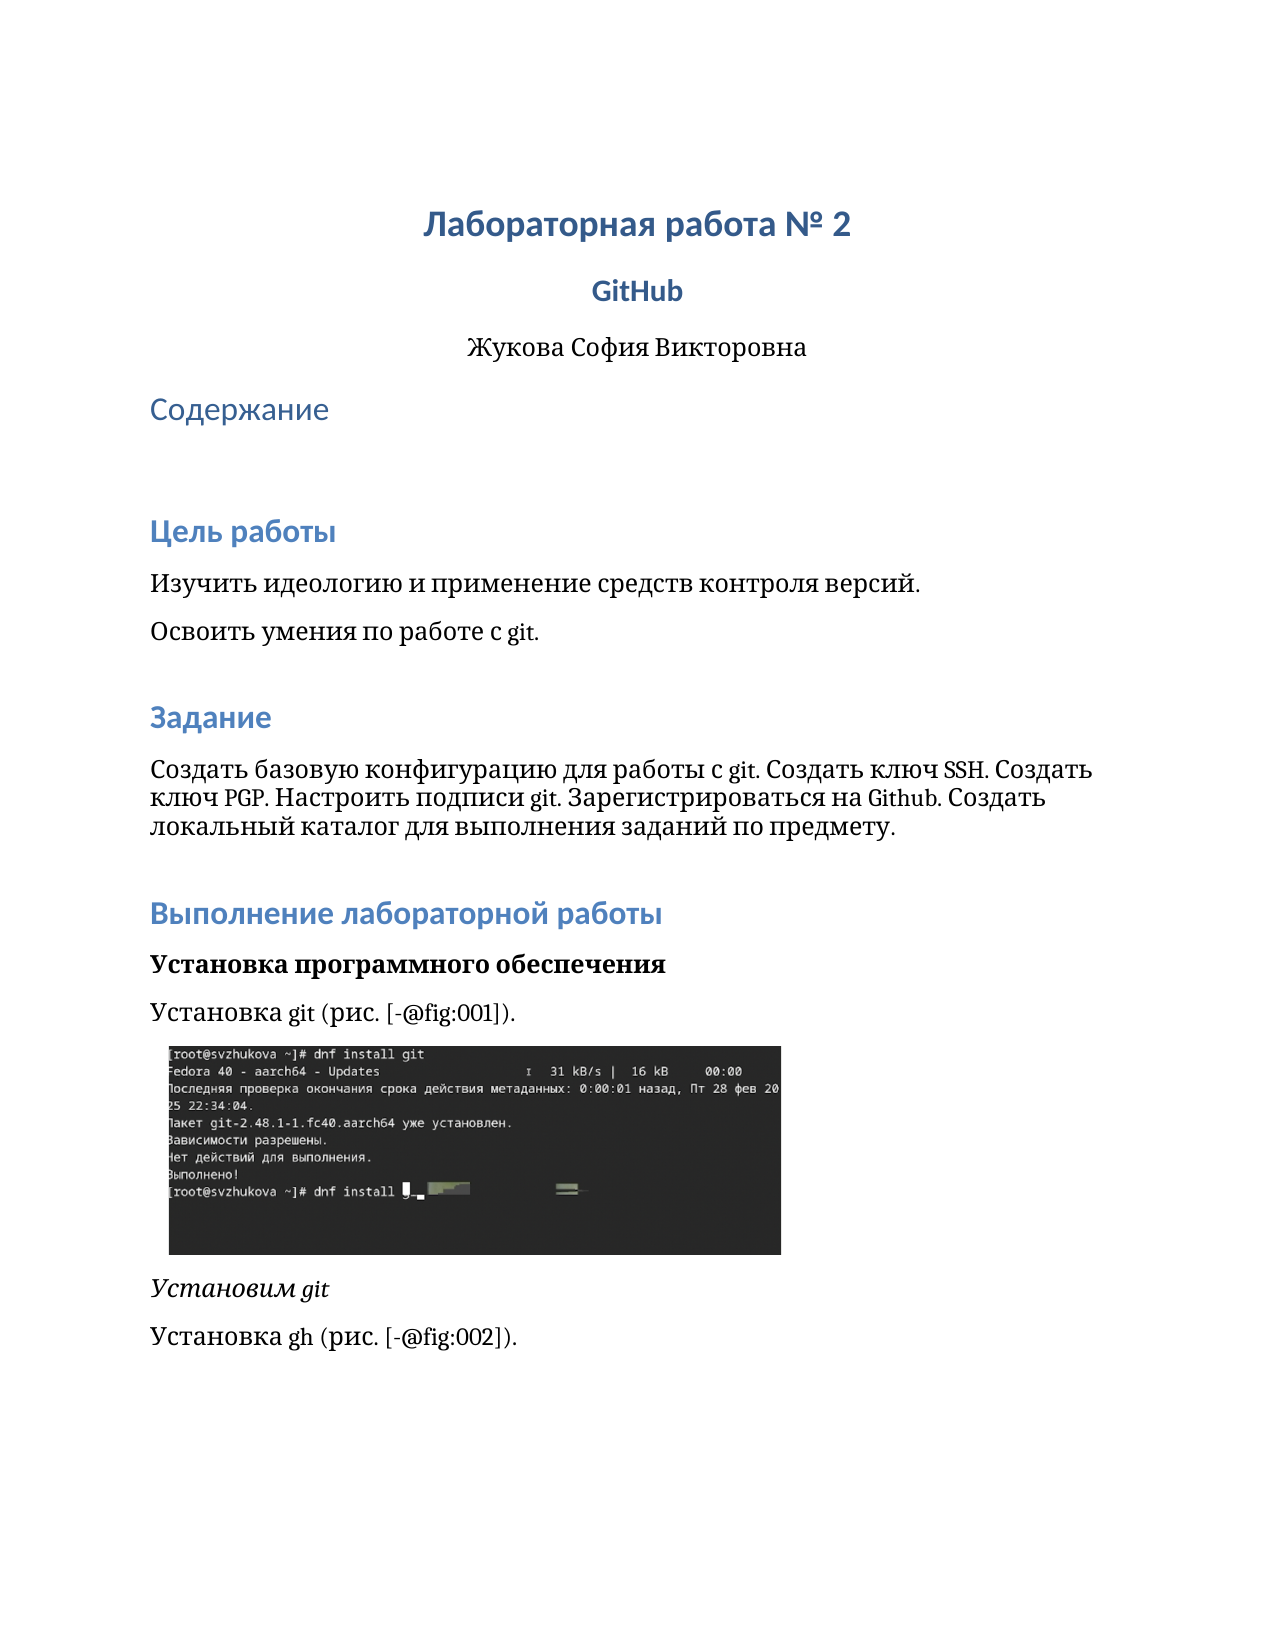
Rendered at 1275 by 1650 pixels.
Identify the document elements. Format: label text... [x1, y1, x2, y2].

text Установка git (рис. [-@fig:001]). [150, 999, 1125, 1028]
subtitle Выполнение лабораторной работы [150, 892, 1125, 933]
title Лабораторная работа № 2 [150, 200, 1125, 246]
text Жукова София Викторовна [150, 334, 1125, 363]
text Изучить идеологию и применение средств контроля версий. [150, 570, 1125, 599]
text Установка программного обеспечения [150, 951, 1125, 980]
subtitle GitHub [150, 271, 1125, 309]
subtitle Цель работы [150, 510, 1125, 551]
picture [168, 1046, 782, 1255]
text Освоить умения по работе с git. [150, 617, 1125, 646]
text Установка gh (рис. [-@fig:002]). [150, 1322, 1125, 1351]
text Создать базовую конфигурацию для работы с git. Создать ключ SSH. Создать ключ PGP. Настроить подписи git. Зарегистрироваться на Github. Создать локальный каталог для выполнения заданий по предмету. [150, 756, 1125, 842]
subtitle Задание [150, 696, 1125, 737]
text Установим git [150, 1275, 1125, 1304]
